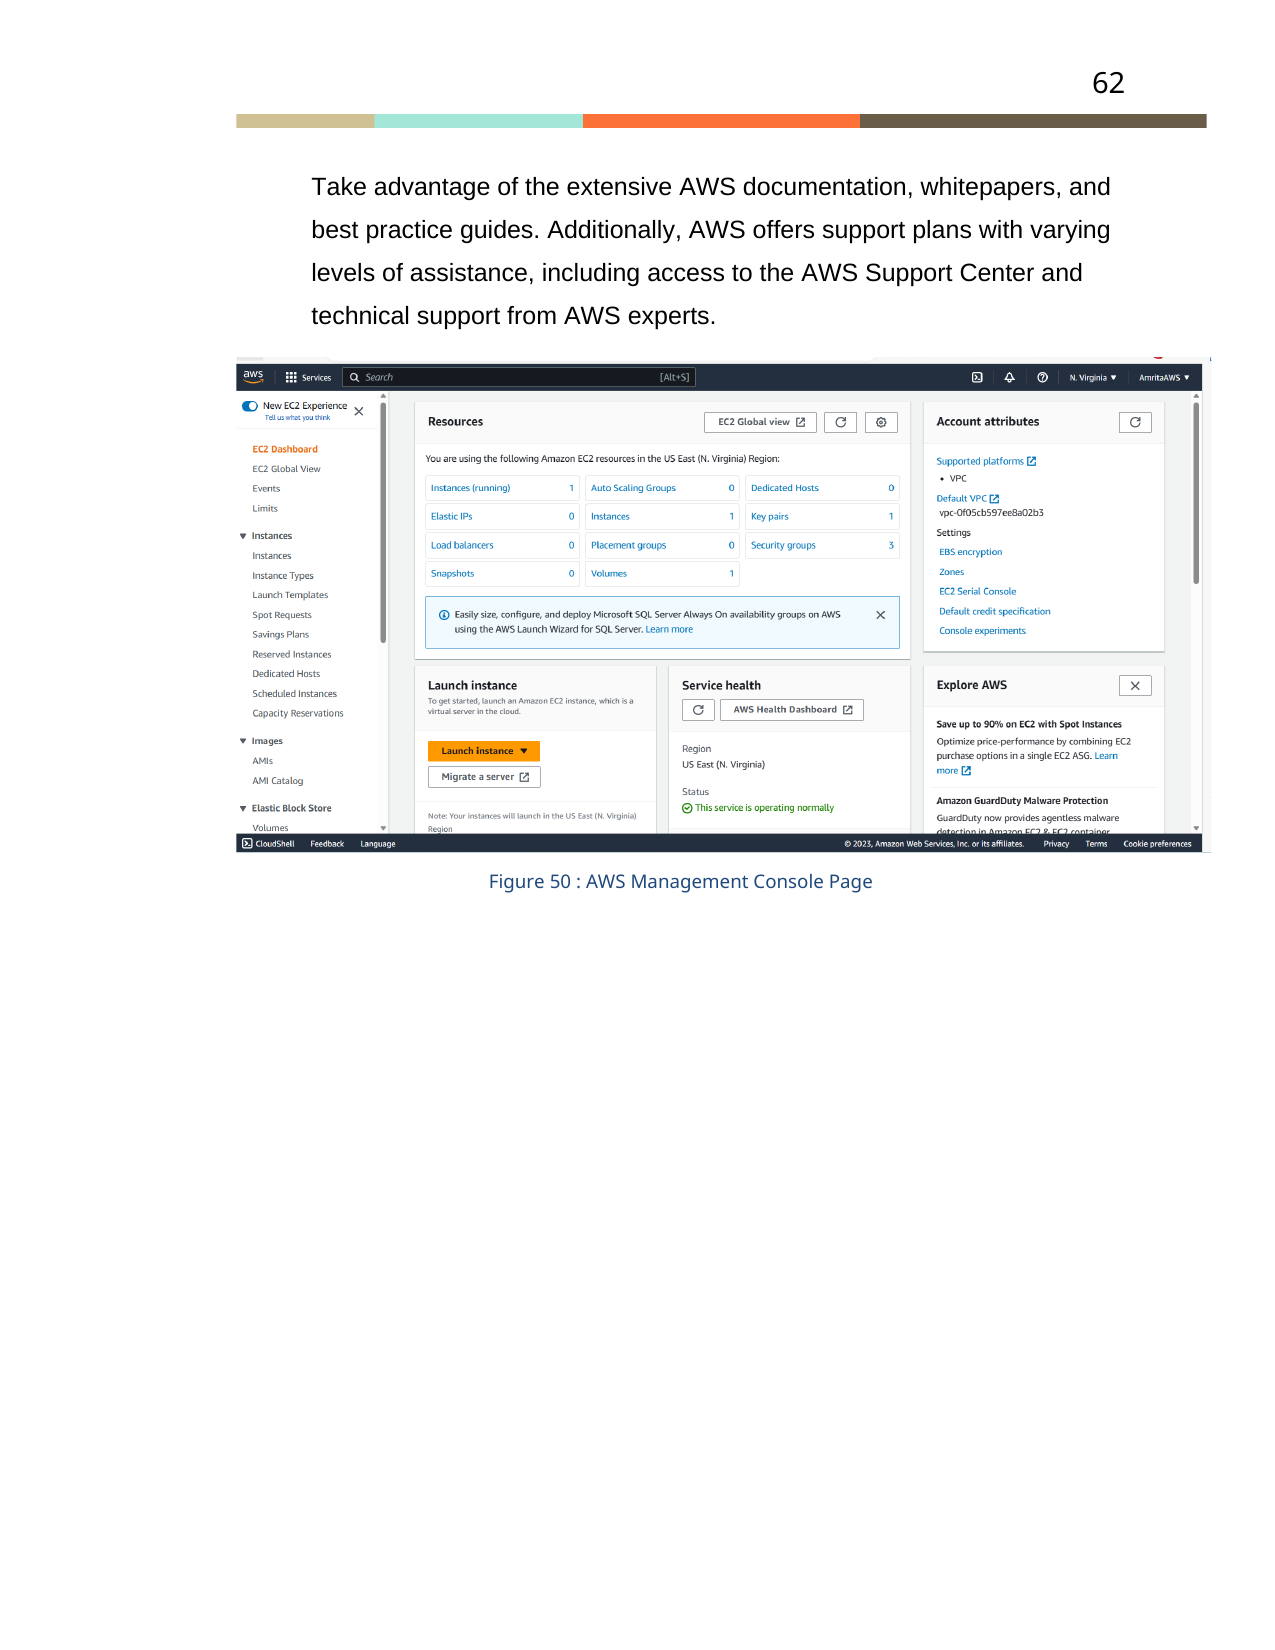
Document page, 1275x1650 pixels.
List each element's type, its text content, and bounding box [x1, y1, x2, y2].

text Figure 50 : AWS Management Console Page [236, 868, 1125, 894]
picture [236, 114, 1207, 128]
picture [236, 357, 1212, 853]
list Take advantage of the extensive AWS documentation, whitepapers, and best practice guides. Additionally, AWS offers support plans with varying levels of assistance, including access to the AWS Support Center and technical support from AWS experts. [311, 172, 1125, 330]
